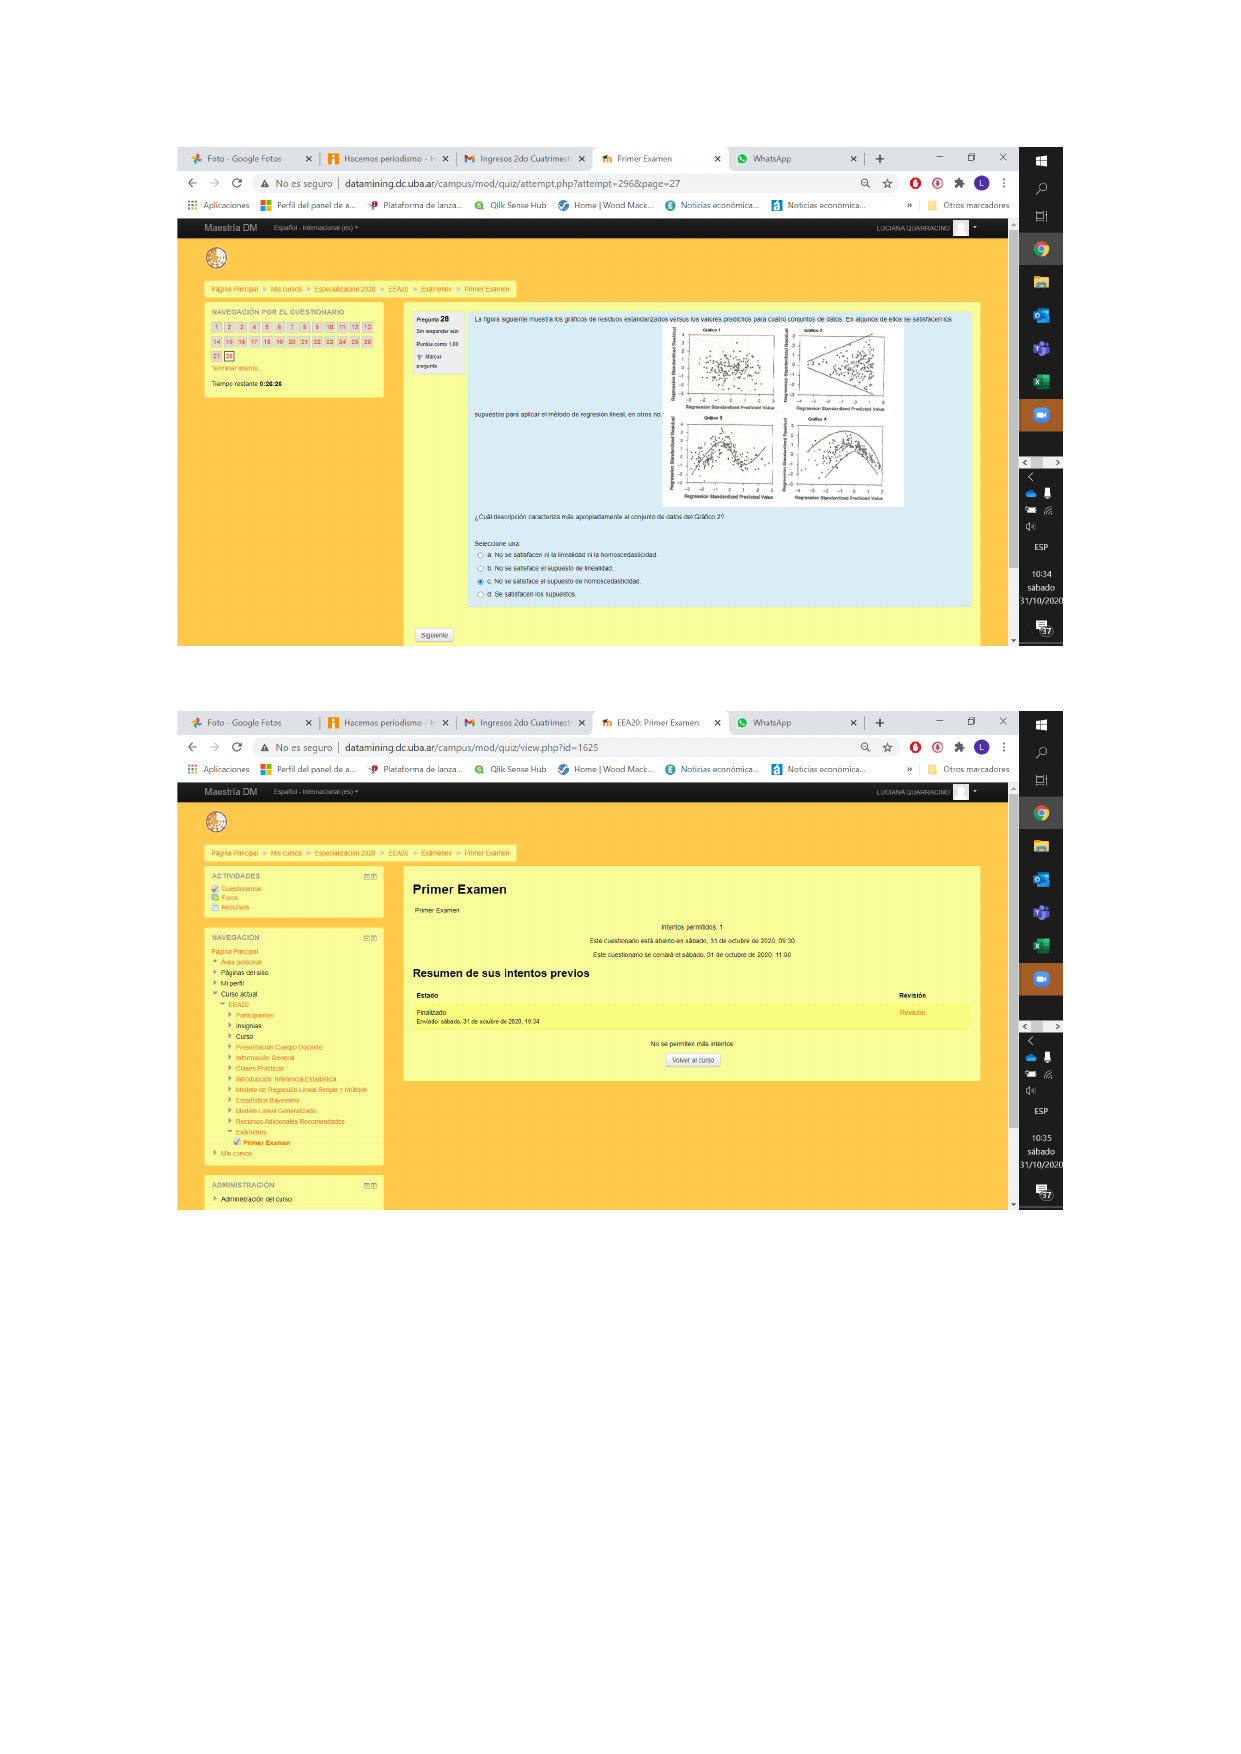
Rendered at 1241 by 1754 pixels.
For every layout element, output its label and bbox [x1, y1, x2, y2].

picture [177, 147, 1063, 646]
picture [177, 711, 1063, 1210]
